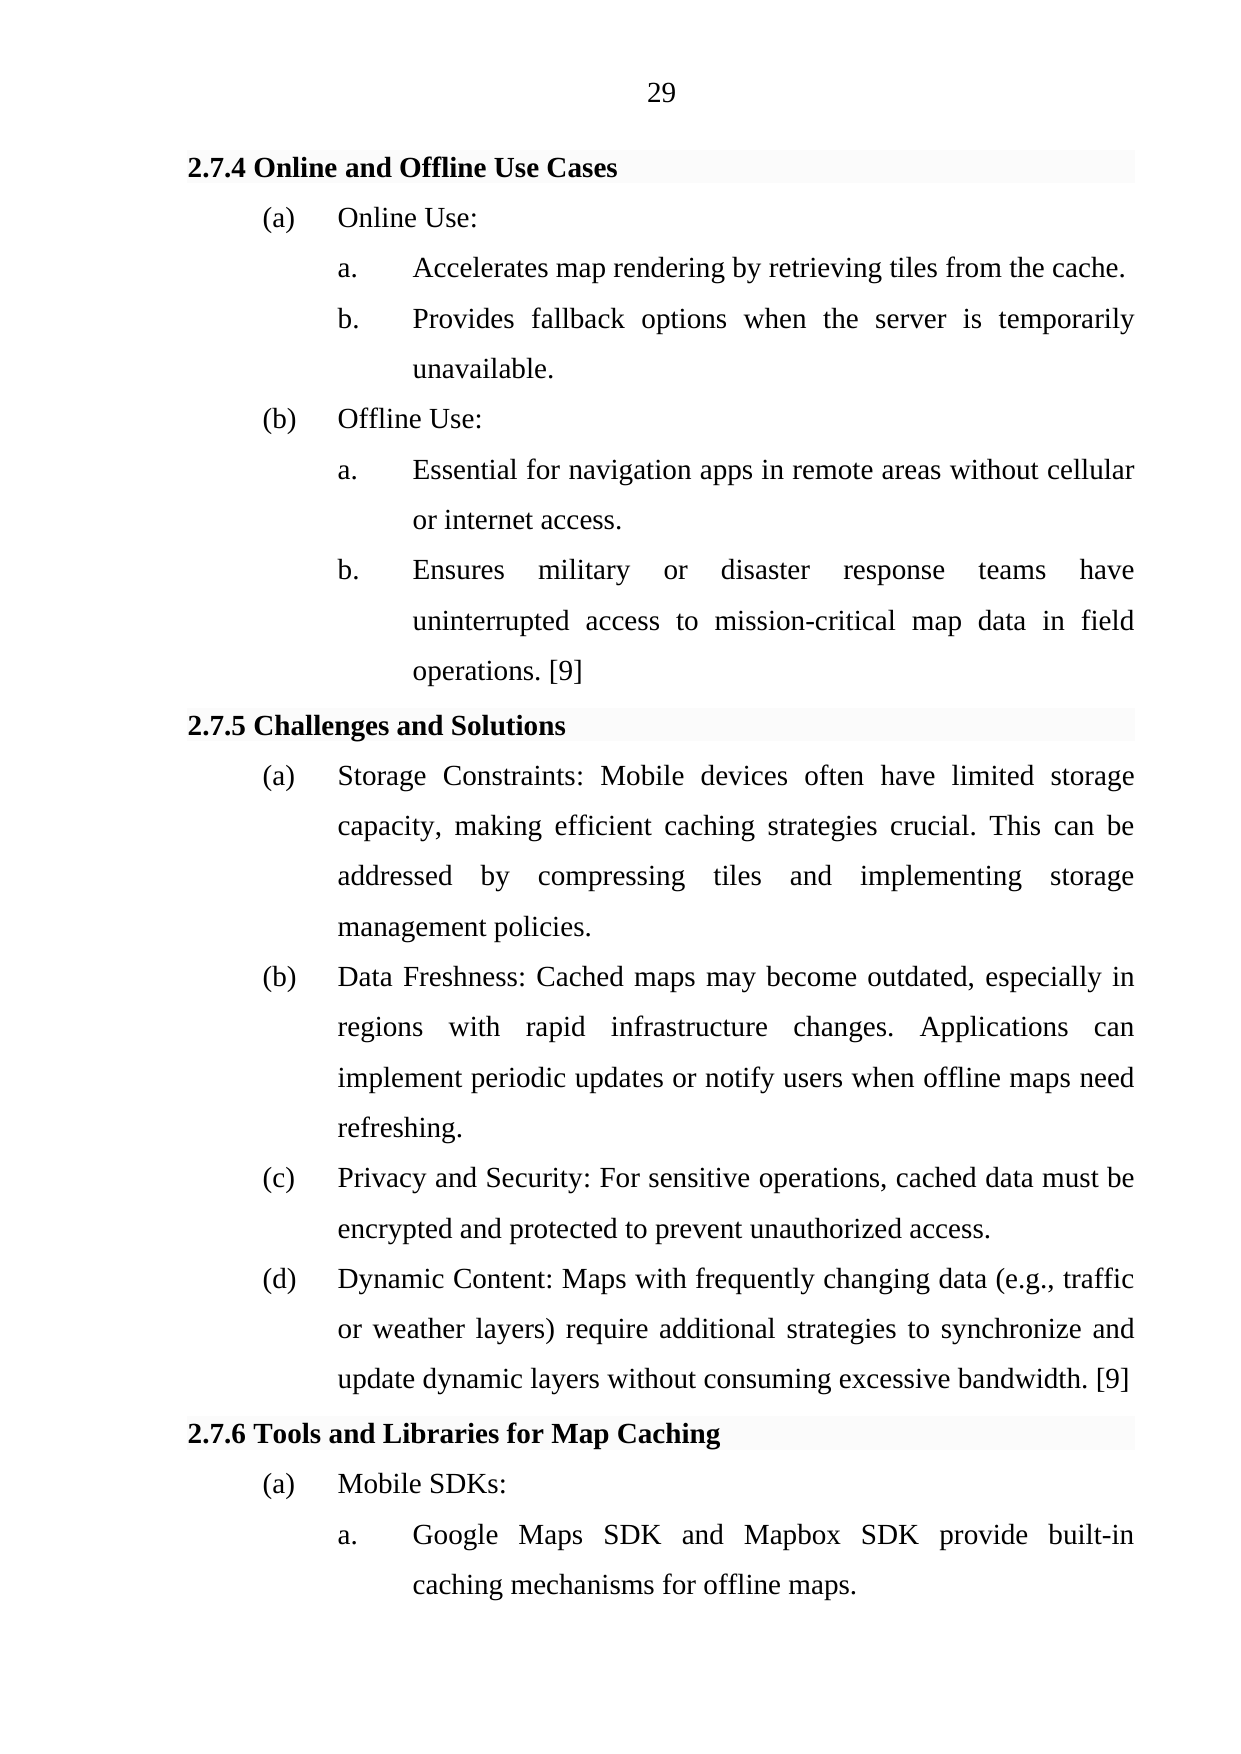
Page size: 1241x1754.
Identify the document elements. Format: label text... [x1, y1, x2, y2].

list Accelerates map rendering by retrieving tiles from the cache. [337, 251, 1135, 284]
list Online Use: [262, 200, 1135, 234]
list Provides fallback options when the server is temporarily unavailable. [337, 301, 1135, 385]
list Privacy and Security: For sensitive operations, cached data must be encrypted and protected to prevent unauthorized access. [262, 1160, 1135, 1244]
subtitle 2.7.4 Online and Offline Use Cases [187, 150, 253, 183]
subtitle 2.7.5 Challenges and Solutions [187, 708, 1135, 741]
list Offline Use: [262, 402, 1135, 435]
subtitle 2.7.4 Online and Offline Use Cases [337, 150, 1135, 183]
list Essential for navigation apps in remote areas without cellular or internet access. [337, 452, 1135, 536]
list Storage Constraints: Mobile devices often have limited storage capacity, making efficient caching strategies crucial. This can be addressed by compressing tiles and implementing storage management policies. [262, 758, 1135, 942]
list Data Freshness: Cached maps may become outdated, especially in regions with rapid infrastructure changes. Applications can implement periodic updates or notify users when offline maps need refreshing. [262, 959, 1135, 1144]
list Google Maps SDK and Mapbox SDK provide built-in caching mechanisms for offline maps. [337, 1517, 1135, 1601]
list Dynamic Content: Maps with frequently changing data (e.g., traffic or weather layers) require additional strategies to synchronize and update dynamic layers without consuming excessive bandwidth. [9] [262, 1261, 1135, 1395]
subtitle 2.7.6 Tools and Libraries for Map Caching [187, 1416, 1135, 1450]
list Mobile SDKs: [262, 1466, 1135, 1500]
list Ensures military or disaster response teams have uninterrupted access to mission-critical map data in field operations. [9] [337, 552, 1135, 687]
